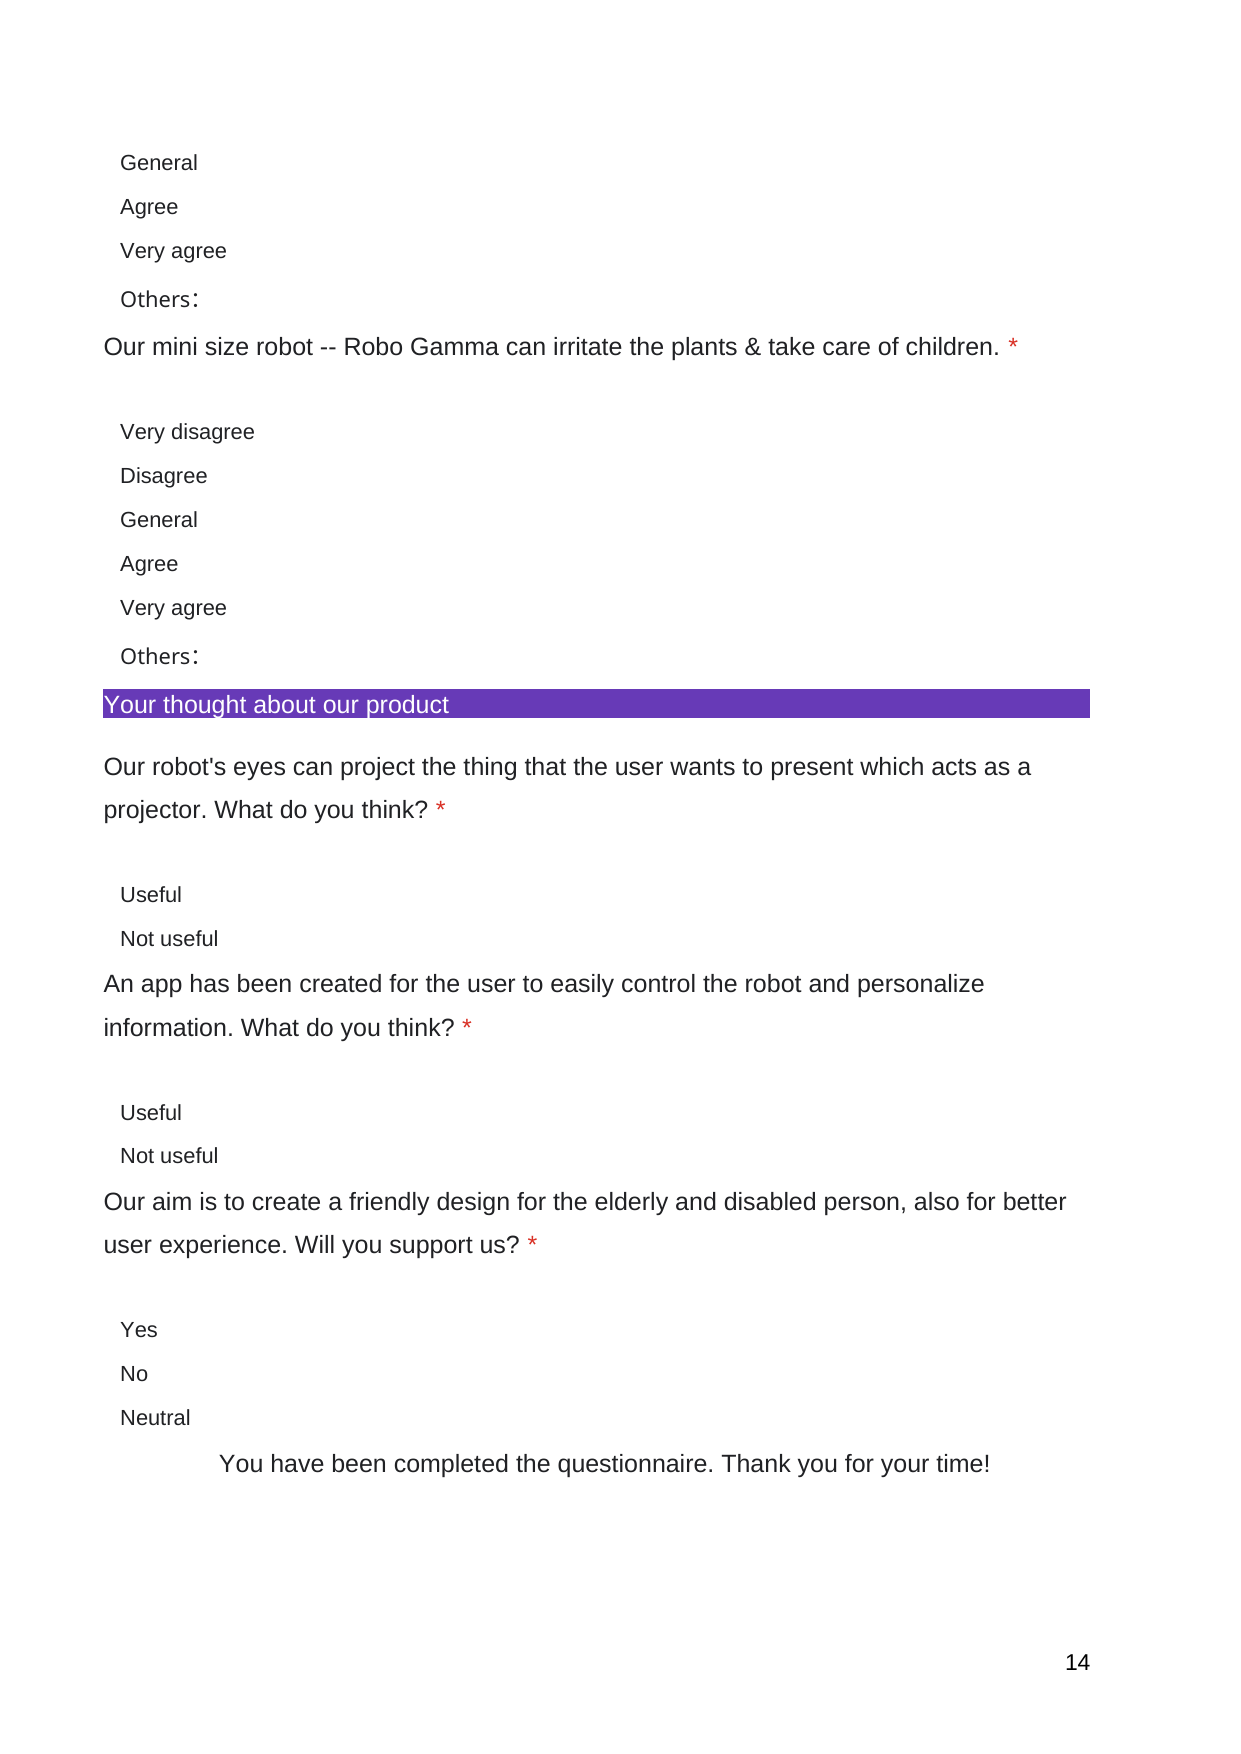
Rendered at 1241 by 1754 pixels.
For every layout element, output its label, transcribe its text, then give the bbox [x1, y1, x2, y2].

text An app has been created for the user to easily control the robot and personalize information. What do you think? * [103, 969, 1090, 1041]
text Neutral [120, 1405, 1090, 1430]
text Not useful [120, 1143, 1090, 1168]
text Our aim is to create a friendly design for the elderly and disabled person, also for better user experience. Will you support us? * [103, 1187, 1090, 1259]
text Disagree [120, 463, 1090, 488]
text Others： [120, 639, 1090, 671]
text Agree [120, 194, 1090, 219]
text You have been completed the questionnaire. Thank you for your time! [120, 1449, 1090, 1478]
text Not useful [120, 925, 1090, 951]
text Very agree [120, 238, 1090, 263]
text Useful [120, 881, 1090, 907]
text General [120, 150, 1090, 175]
text No [120, 1361, 1090, 1386]
text Your thought about our product [103, 689, 1090, 718]
text Agree [120, 551, 1090, 576]
text Very disagree [120, 419, 1090, 444]
text Our mini size robot -- Robo Gamma can irritate the plants & take care of children. * [103, 332, 1090, 361]
text Yes [120, 1317, 1090, 1342]
text Others： [120, 282, 1090, 314]
text Our robot's eyes can project the thing that the user wants to present which acts as a projector. What do you think? * [103, 751, 1090, 823]
text Very agree [120, 595, 1090, 620]
text Useful [120, 1099, 1090, 1124]
text General [120, 507, 1090, 532]
